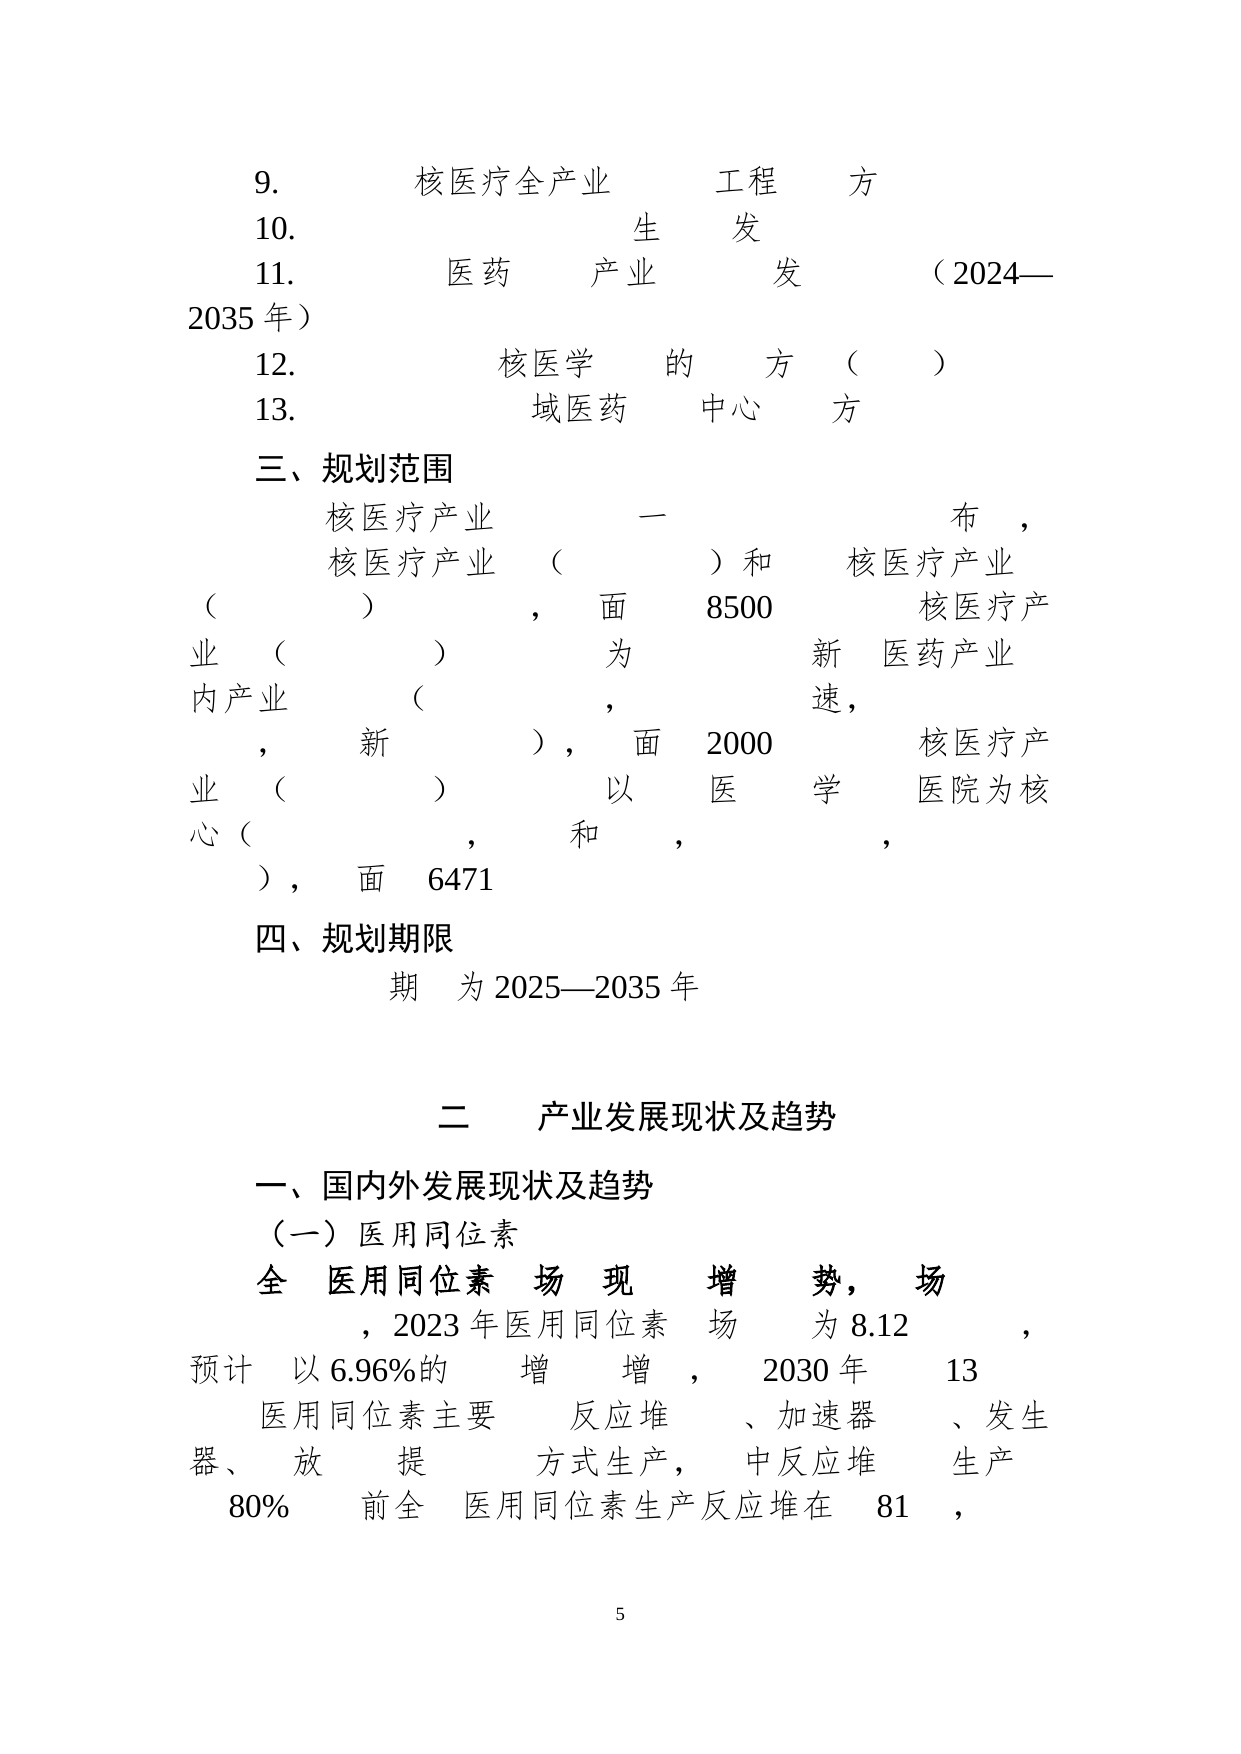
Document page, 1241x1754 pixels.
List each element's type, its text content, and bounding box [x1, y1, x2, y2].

subtitle 三、规划范围 [187, 430, 1053, 492]
text （一）医用同位素 [187, 1210, 1053, 1255]
text 本次规划期限为2025—2035年。 [187, 963, 1053, 1008]
text 12.《泸州市打造核医学高地的实施方案（试行）》 [187, 339, 1053, 385]
text 13.《泸州市建设区域医药健康中心实施方案》 [187, 385, 1053, 430]
text 9.《四川省核医疗全产业链攻坚工程实施方案》 [187, 158, 1053, 203]
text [187, 1255, 1053, 1527]
text 11.《泸州市医药健康产业高质量发展规划（2024—2035年）》 [187, 249, 1053, 339]
subtitle 四、规划期限 [187, 900, 1053, 963]
text 10.《泸州市“十四五”卫生健康发展规划》 [187, 203, 1053, 249]
text 西南核医疗产业园按照“一园两区”进行规划布局，建设西南核医疗产业园（泸县园区）和西南核医疗产业园（江阳园区）两个片区，总面积约8500亩。西南核医疗产业园（泸县园区）规划范围为泸州国家高新区医药产业园内产业聚集区（东至康平路，西至厦蓉高速，南至康健路西段，北至新坪路西段），总面积2000亩。西南核医疗产业园（江阳园区）规划范围以西南医科大学附属医院为核心（东至华阳北路，西至和泰路，北至春华路，南至龙翔西路），总面积6471亩。 [187, 492, 1053, 900]
subtitle 一、国内外发展现状及趋势 [187, 1147, 1053, 1210]
subtitle 第二章 产业发展现状及趋势 [187, 1078, 1053, 1141]
